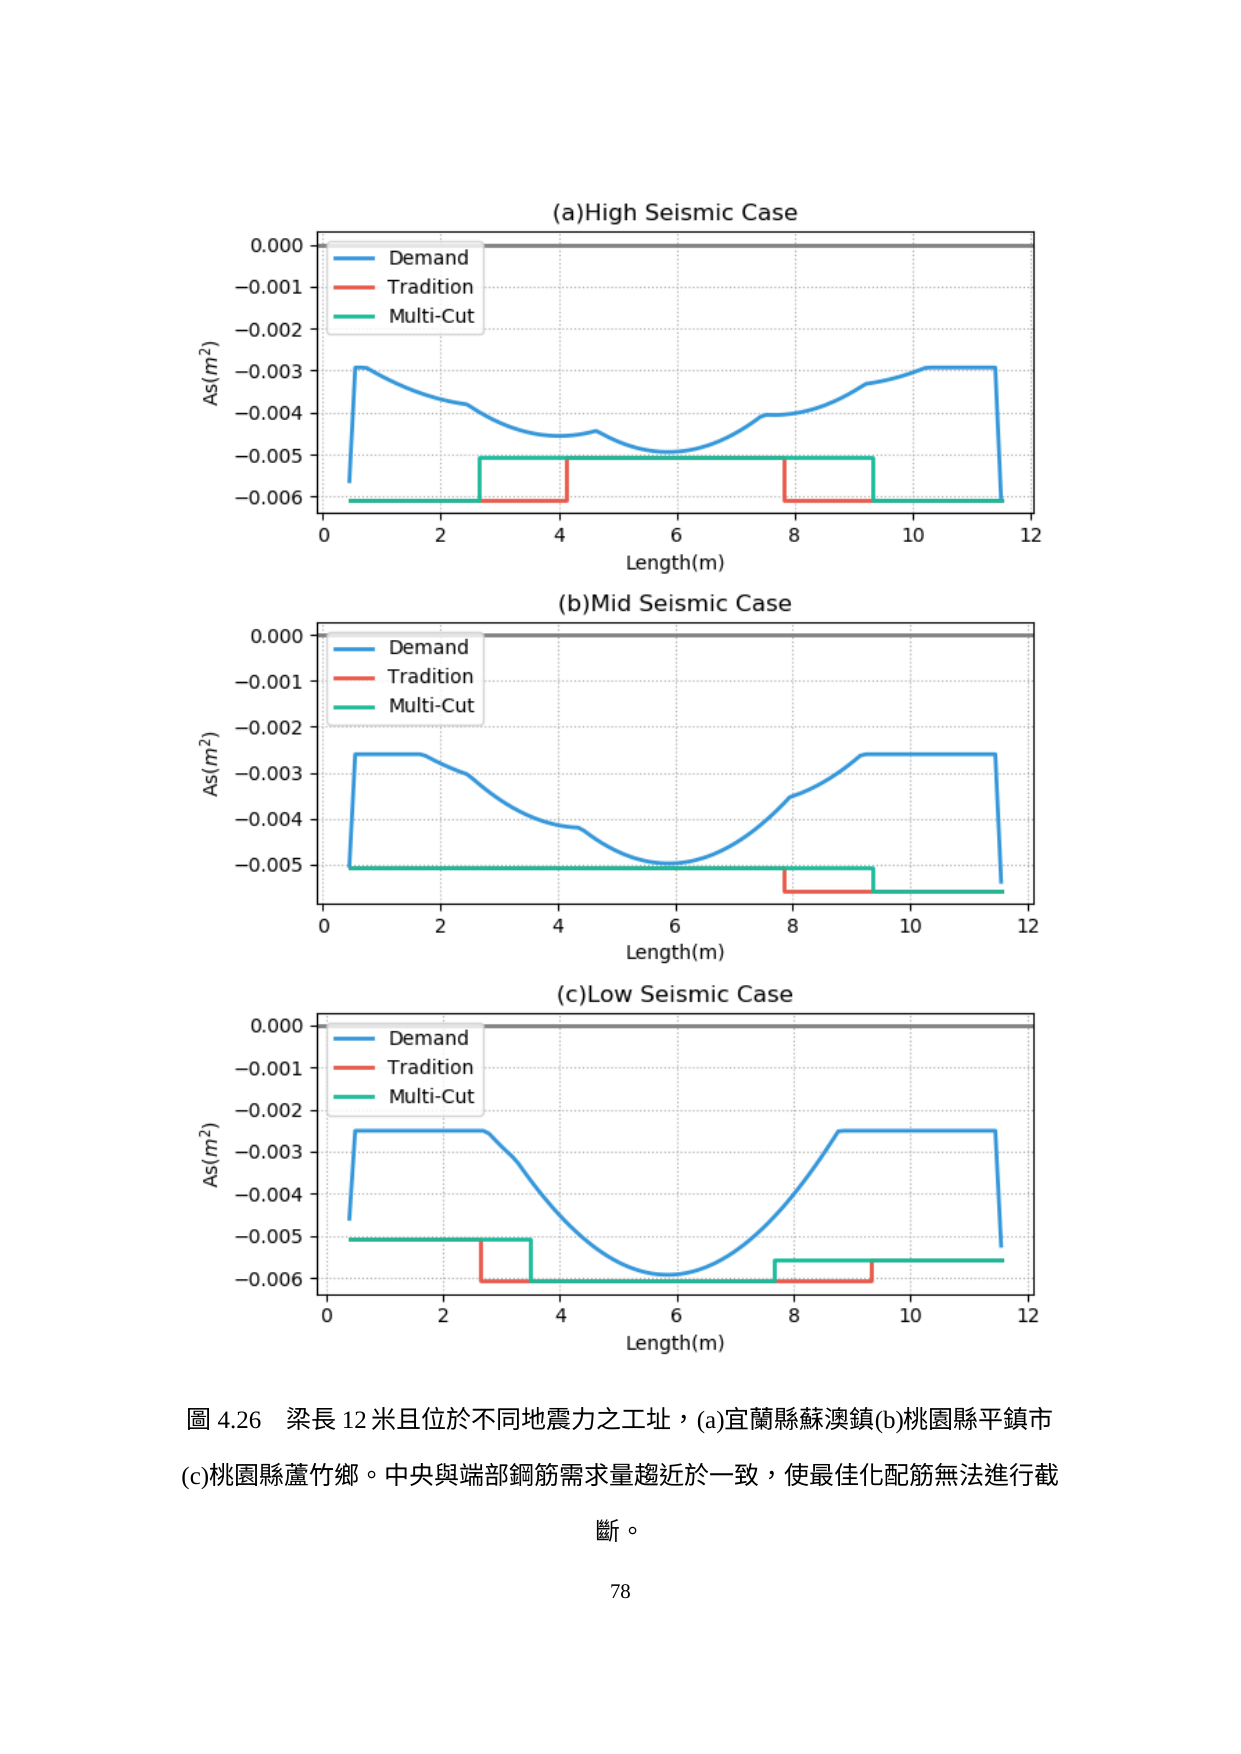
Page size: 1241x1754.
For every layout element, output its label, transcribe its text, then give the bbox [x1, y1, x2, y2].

picture [177, 184, 1063, 1375]
